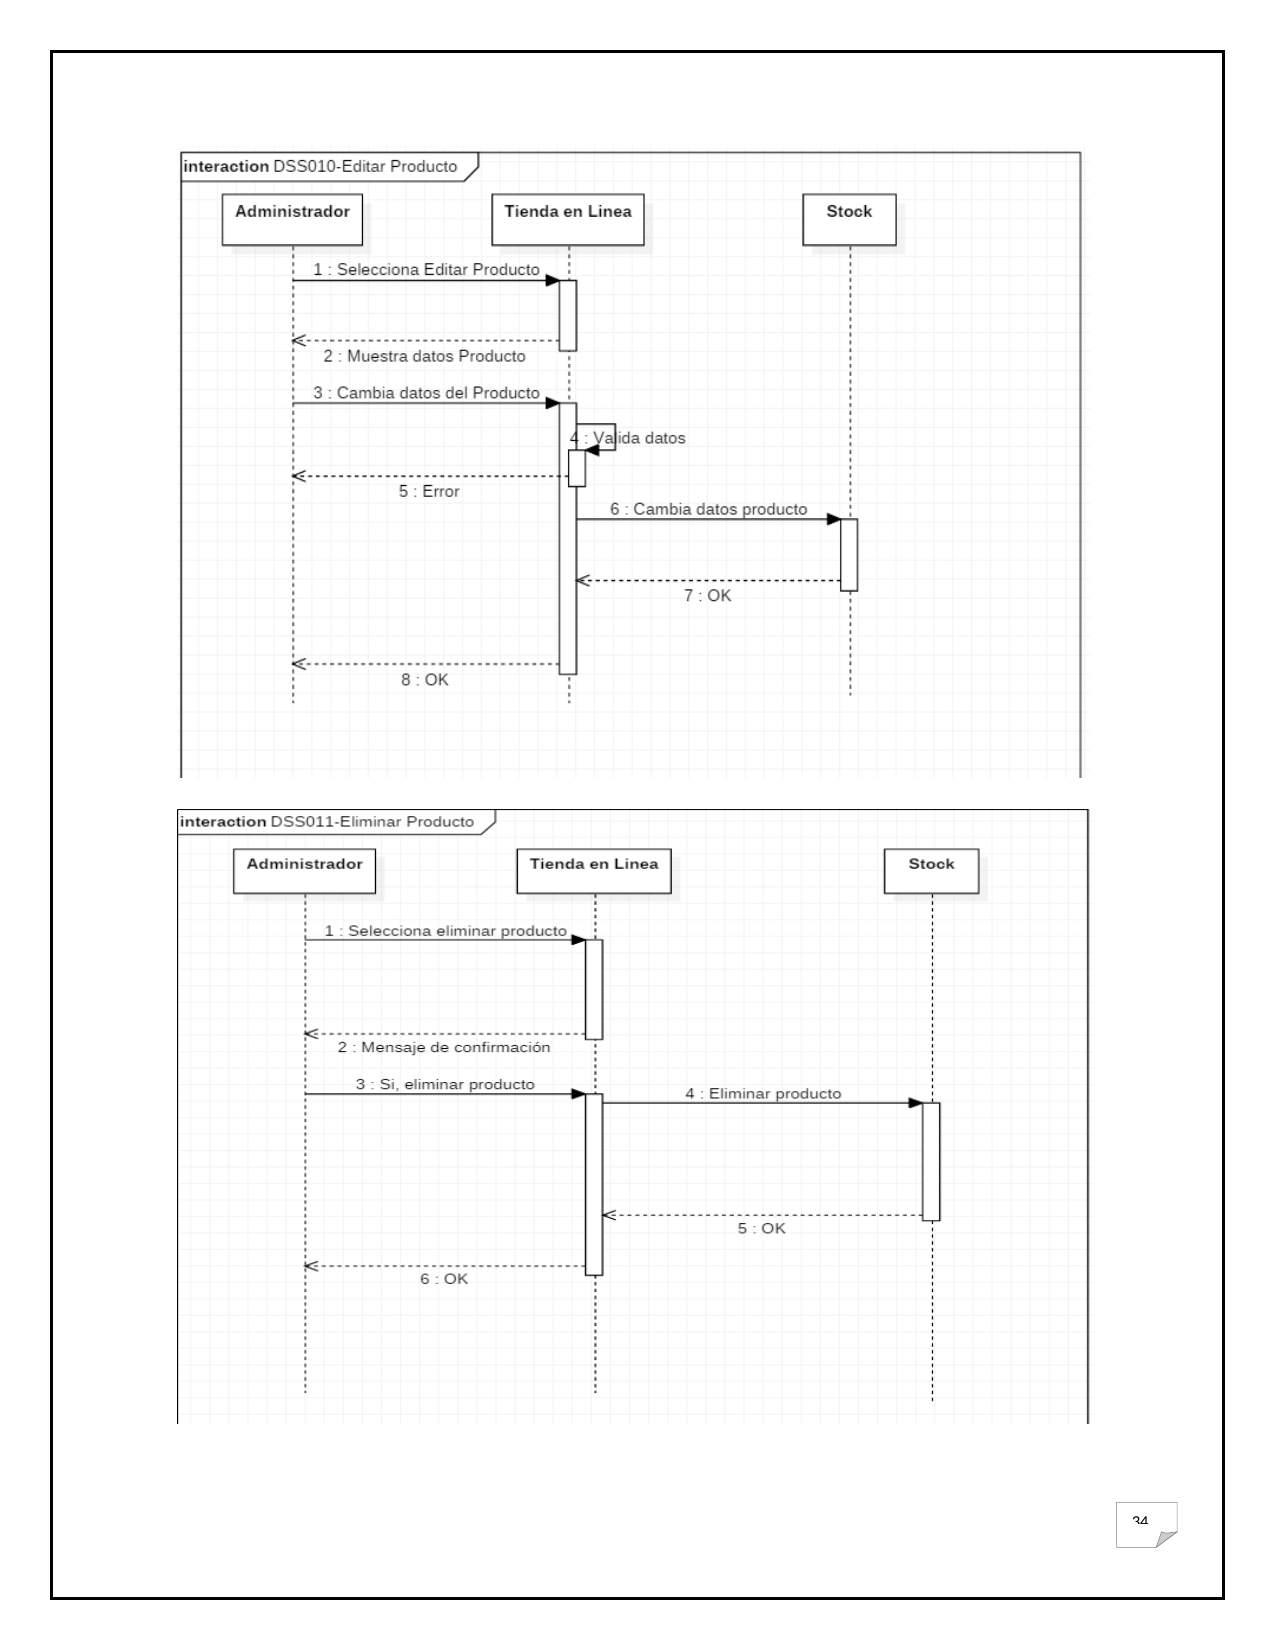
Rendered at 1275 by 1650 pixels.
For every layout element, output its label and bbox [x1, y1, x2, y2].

picture [177, 147, 1090, 778]
picture [177, 807, 1093, 1424]
